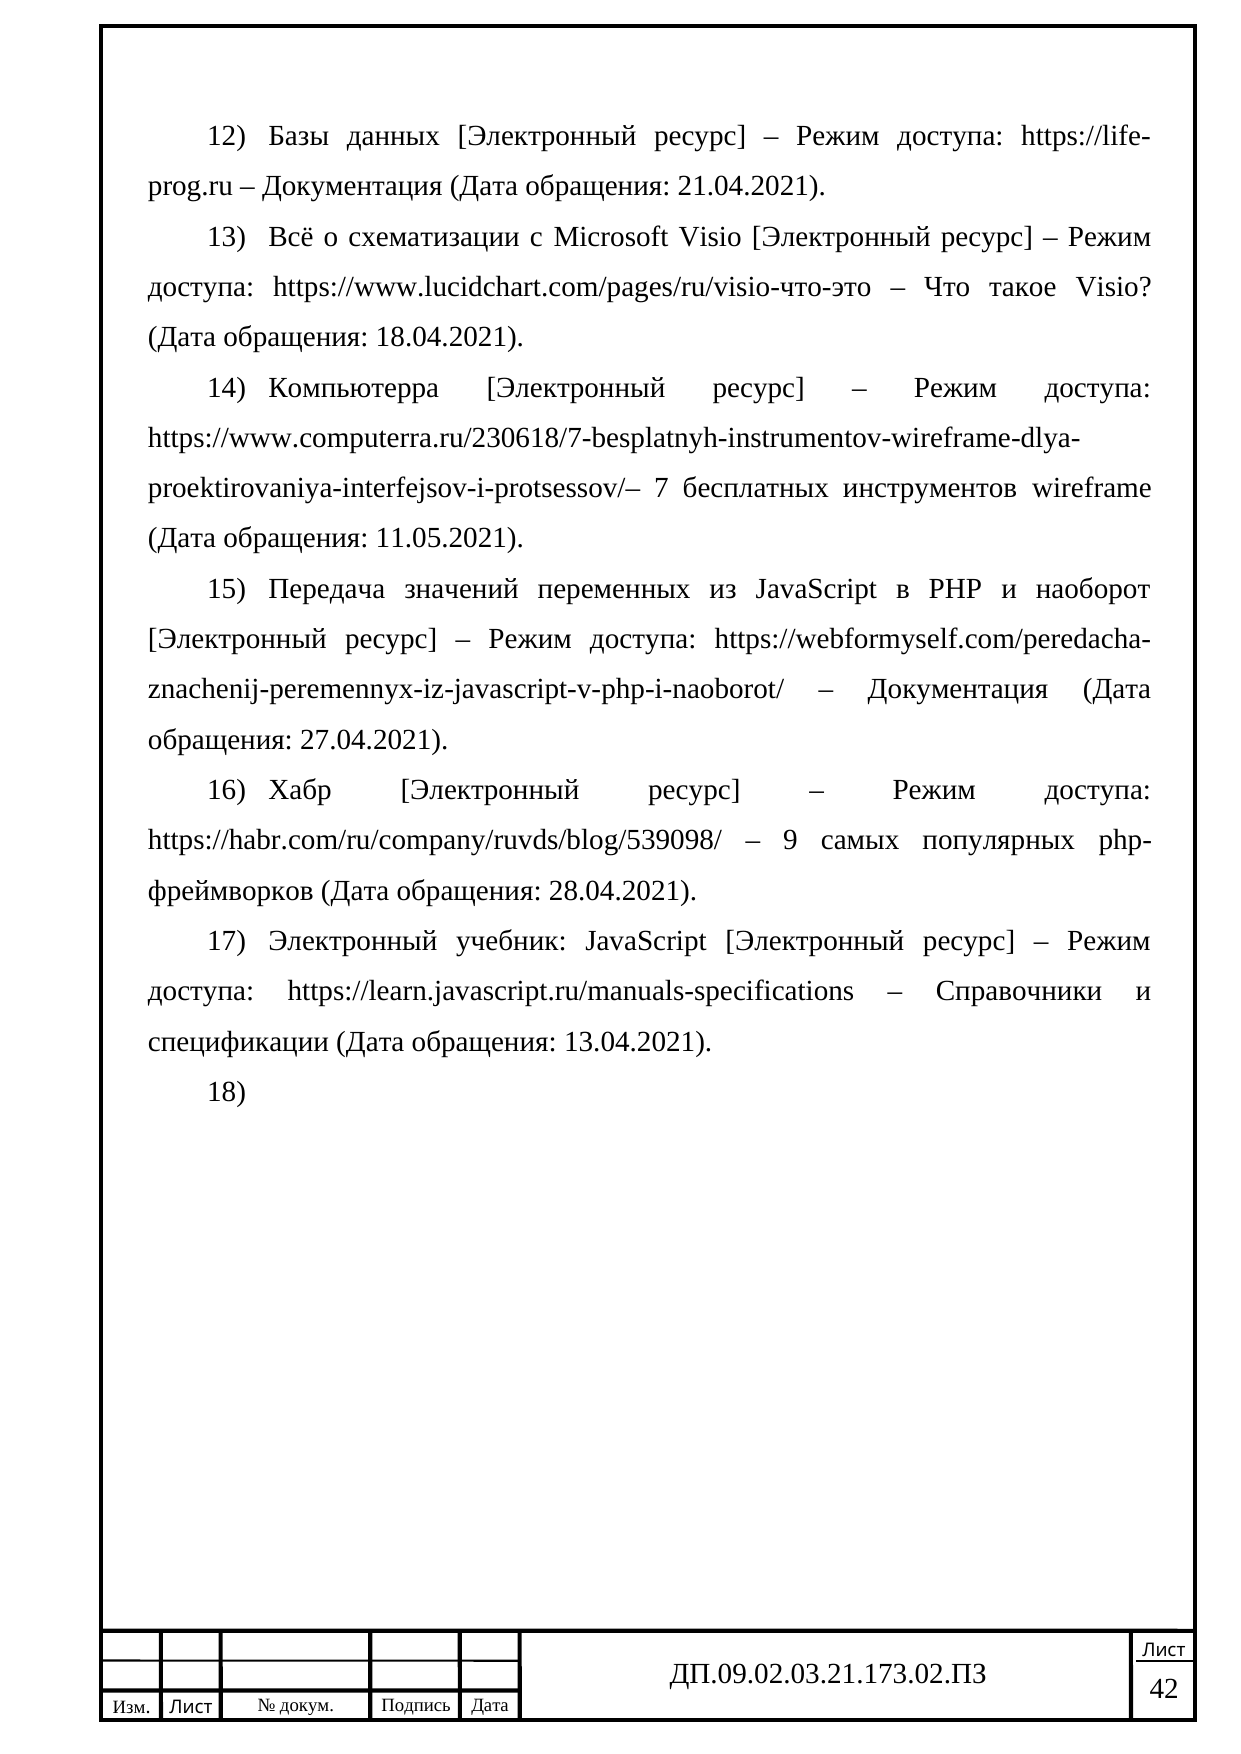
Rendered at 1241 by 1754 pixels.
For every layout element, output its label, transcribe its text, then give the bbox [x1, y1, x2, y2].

list Передача значений переменных из JavaScript в PHP и наоборот [Электронный ресурс] – Режим доступа: https://webformyself.com/peredacha-znachenij-peremennyx-iz-javascript-v-php-i-naoborot/ – Документация (Дата обращения: 27.04.2021). [148, 571, 1152, 755]
list Компьютерра [Электронный ресурс] – Режим доступа: https://www.computerra.ru/230618/7-besplatnyh-instrumentov-wireframe-dlya-proektirovaniya-interfejsov-i-protsessov/– 7 бесплатных инструментов wireframe (Дата обращения: 11.05.2021). [148, 370, 1152, 554]
list Всё о схематизации с Microsoft Visio [Электронный ресурс] – Режим доступа: https://www.lucidchart.com/pages/ru/visio-что-это – Что такое Visio? (Дата обращения: 18.04.2021). [148, 219, 1152, 353]
list Хабр [Электронный ресурс] – Режим доступа: https://habr.com/ru/company/ruvds/blog/539098/ – 9 самых популярных php-фреймворков (Дата обращения: 28.04.2021). [148, 772, 1152, 906]
list Электронный учебник: JavaScript [Электронный ресурс] – Режим доступа: https://learn.javascript.ru/manuals-specifications – Справочники и спецификации (Дата обращения: 13.04.2021). [148, 923, 1152, 1057]
list Базы данных [Электронный ресурс] – Режим доступа: https://life-prog.ru – Документация (Дата обращения: 21.04.2021). [148, 118, 1152, 202]
